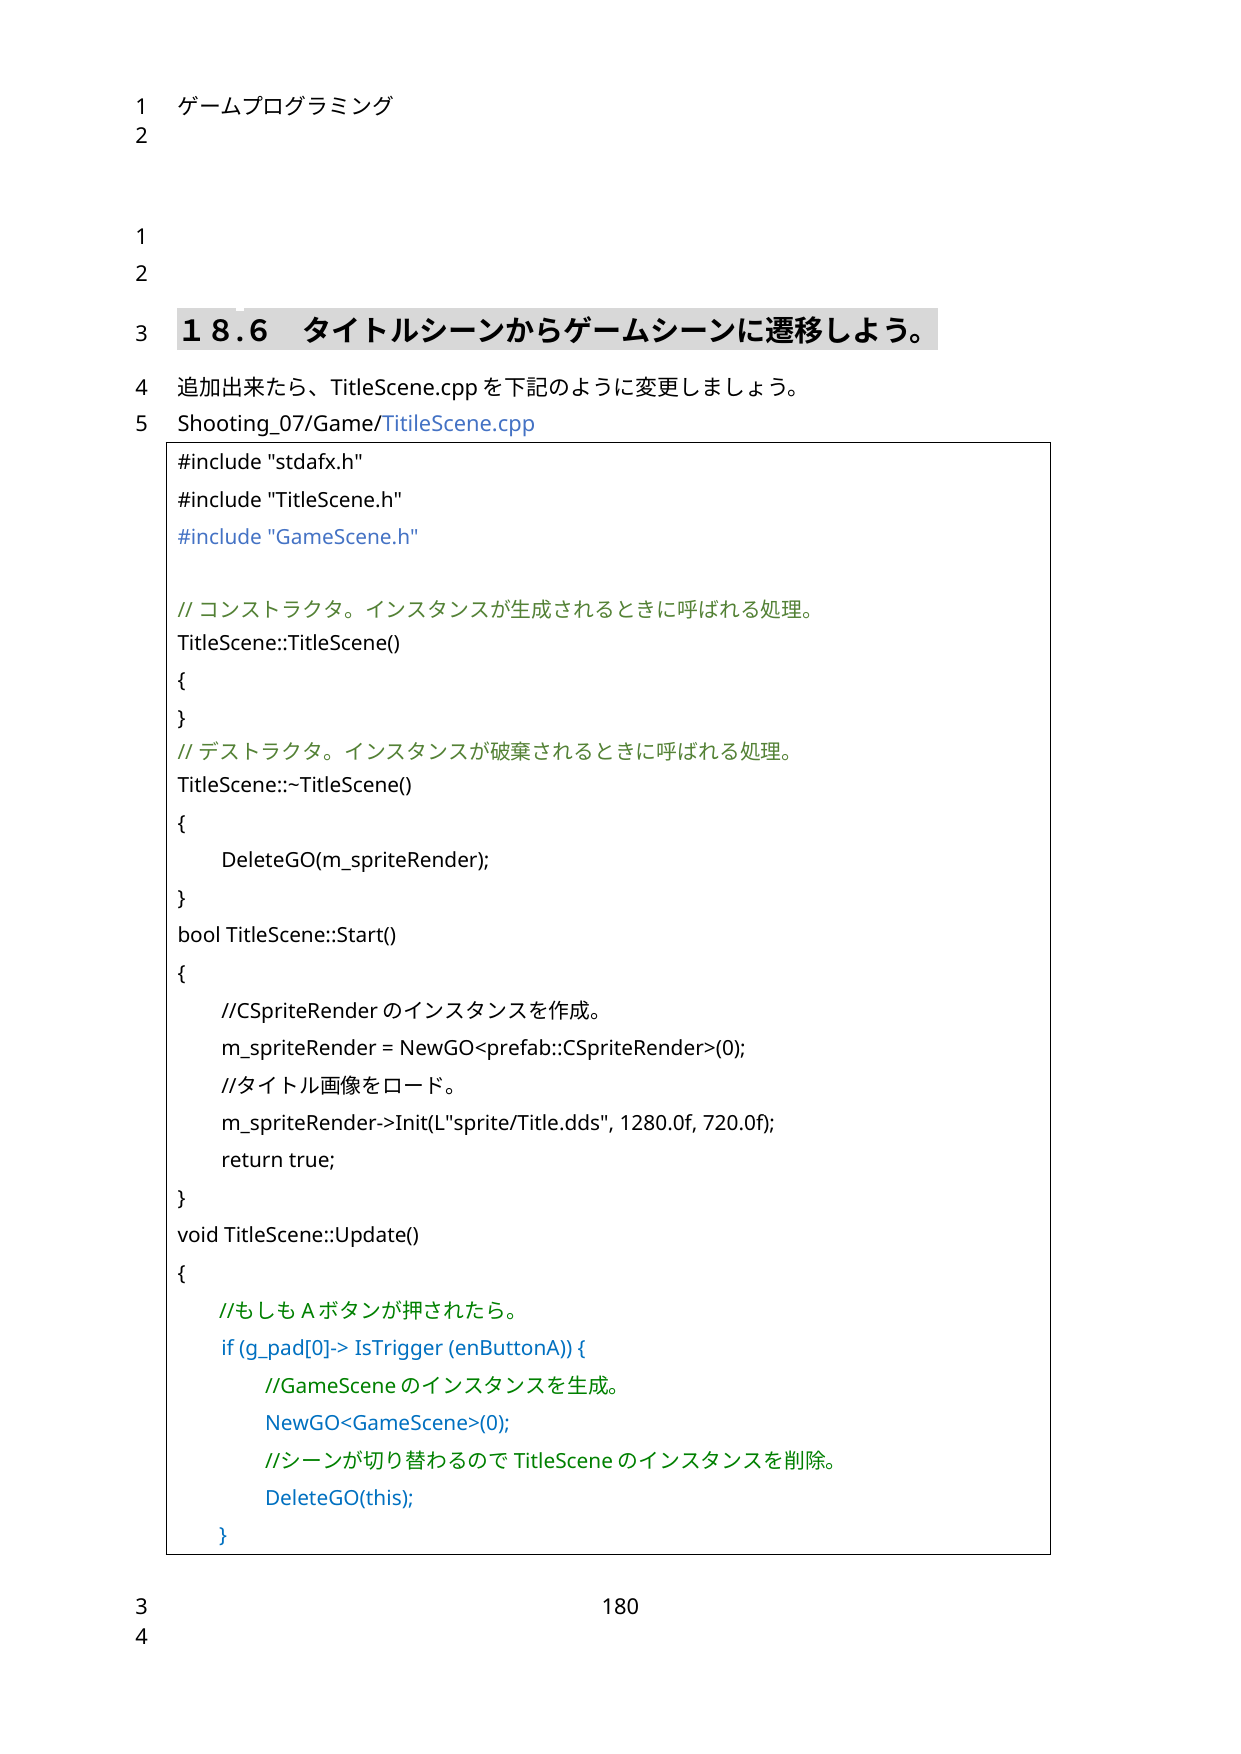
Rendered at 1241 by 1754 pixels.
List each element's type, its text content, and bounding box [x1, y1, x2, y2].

text Shooting_07/Game/TitileScene.cpp [177, 404, 1063, 442]
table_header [167, 443, 1050, 1553]
subtitle １８.６ タイトルシーンからゲームシーンに遷移しよう。 [177, 292, 1063, 367]
text 追加出来たら、TitleScene.cppを下記のように変更しましょう。 [177, 367, 1063, 404]
